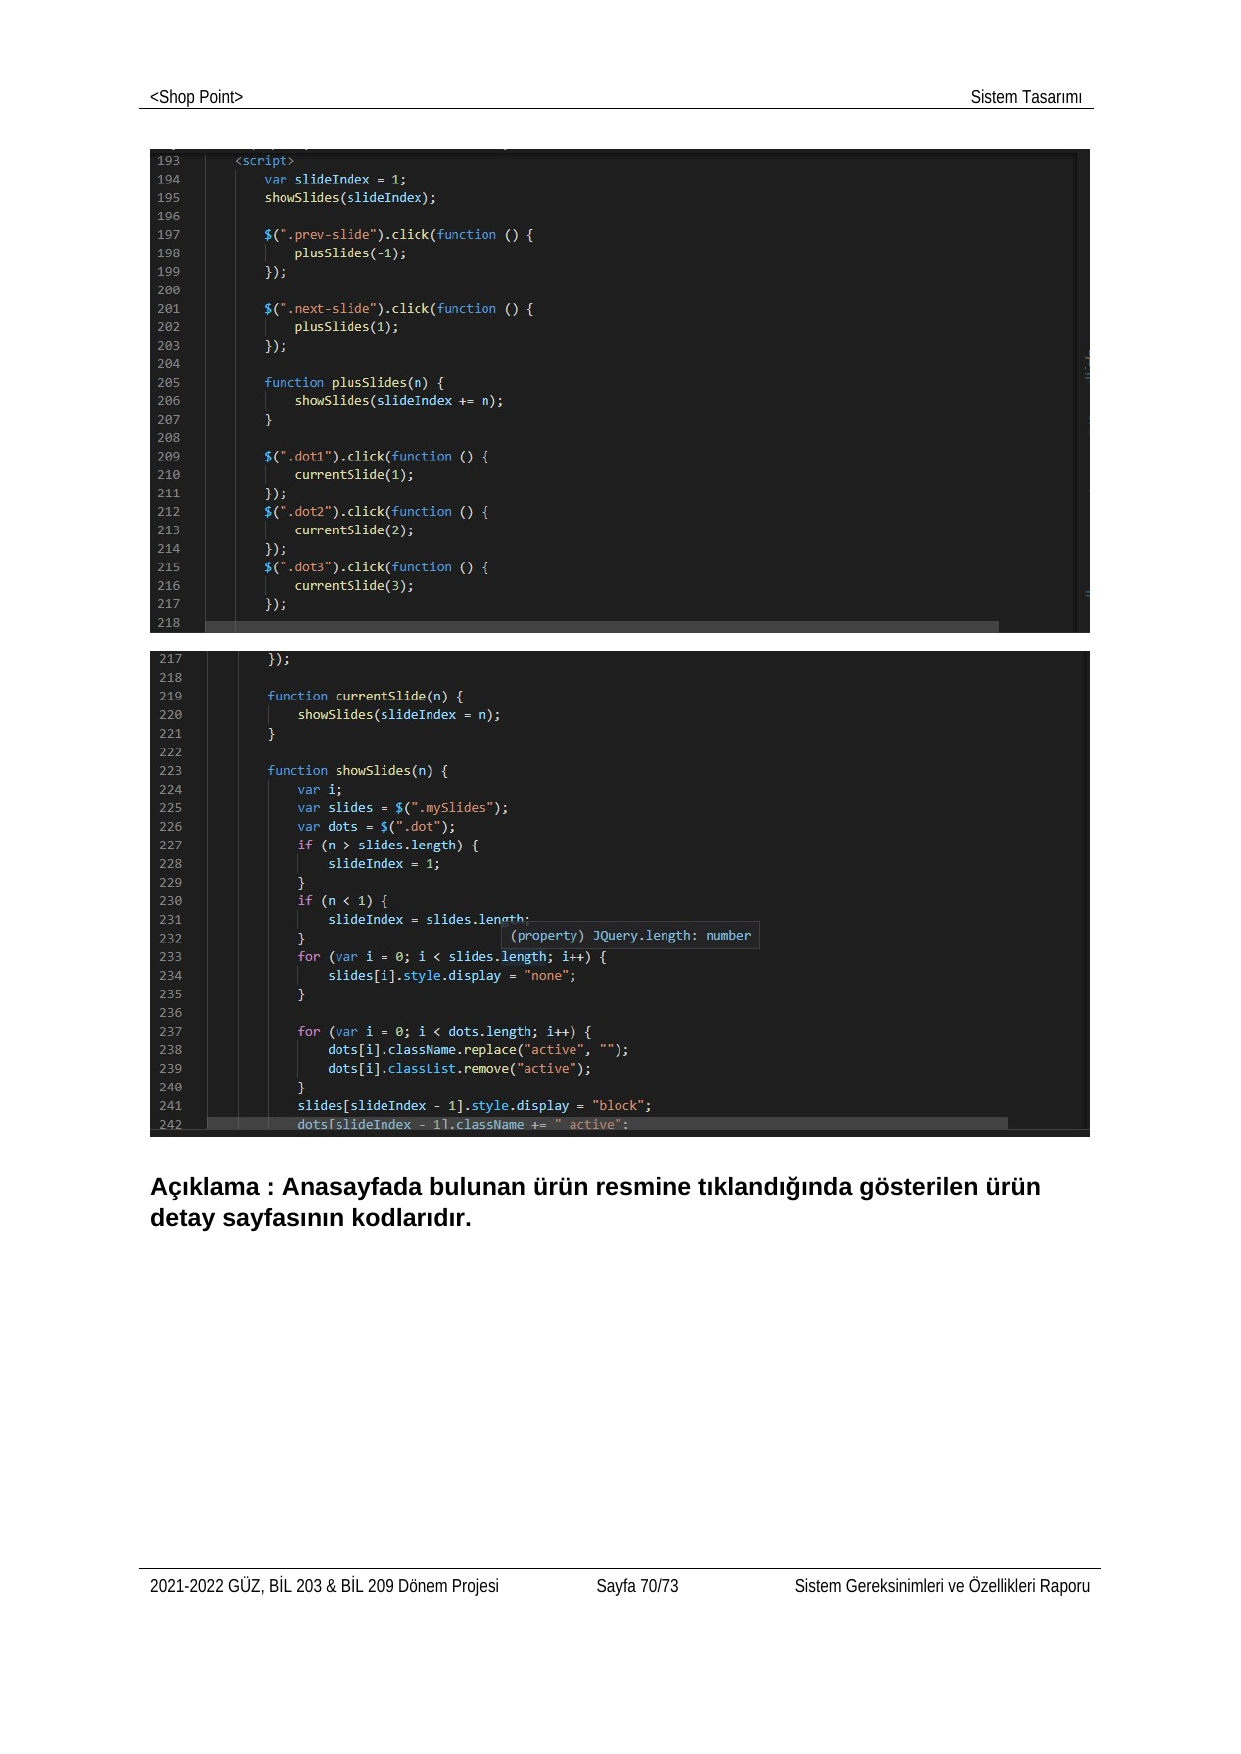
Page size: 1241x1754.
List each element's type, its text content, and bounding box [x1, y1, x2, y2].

picture [150, 651, 1090, 1137]
text Açıklama : Anasayfada bulunan ürün resmine tıklandığında gösterilen ürün detay sayfasının kodlarıdır. [150, 1172, 1090, 1232]
picture [150, 149, 1090, 633]
